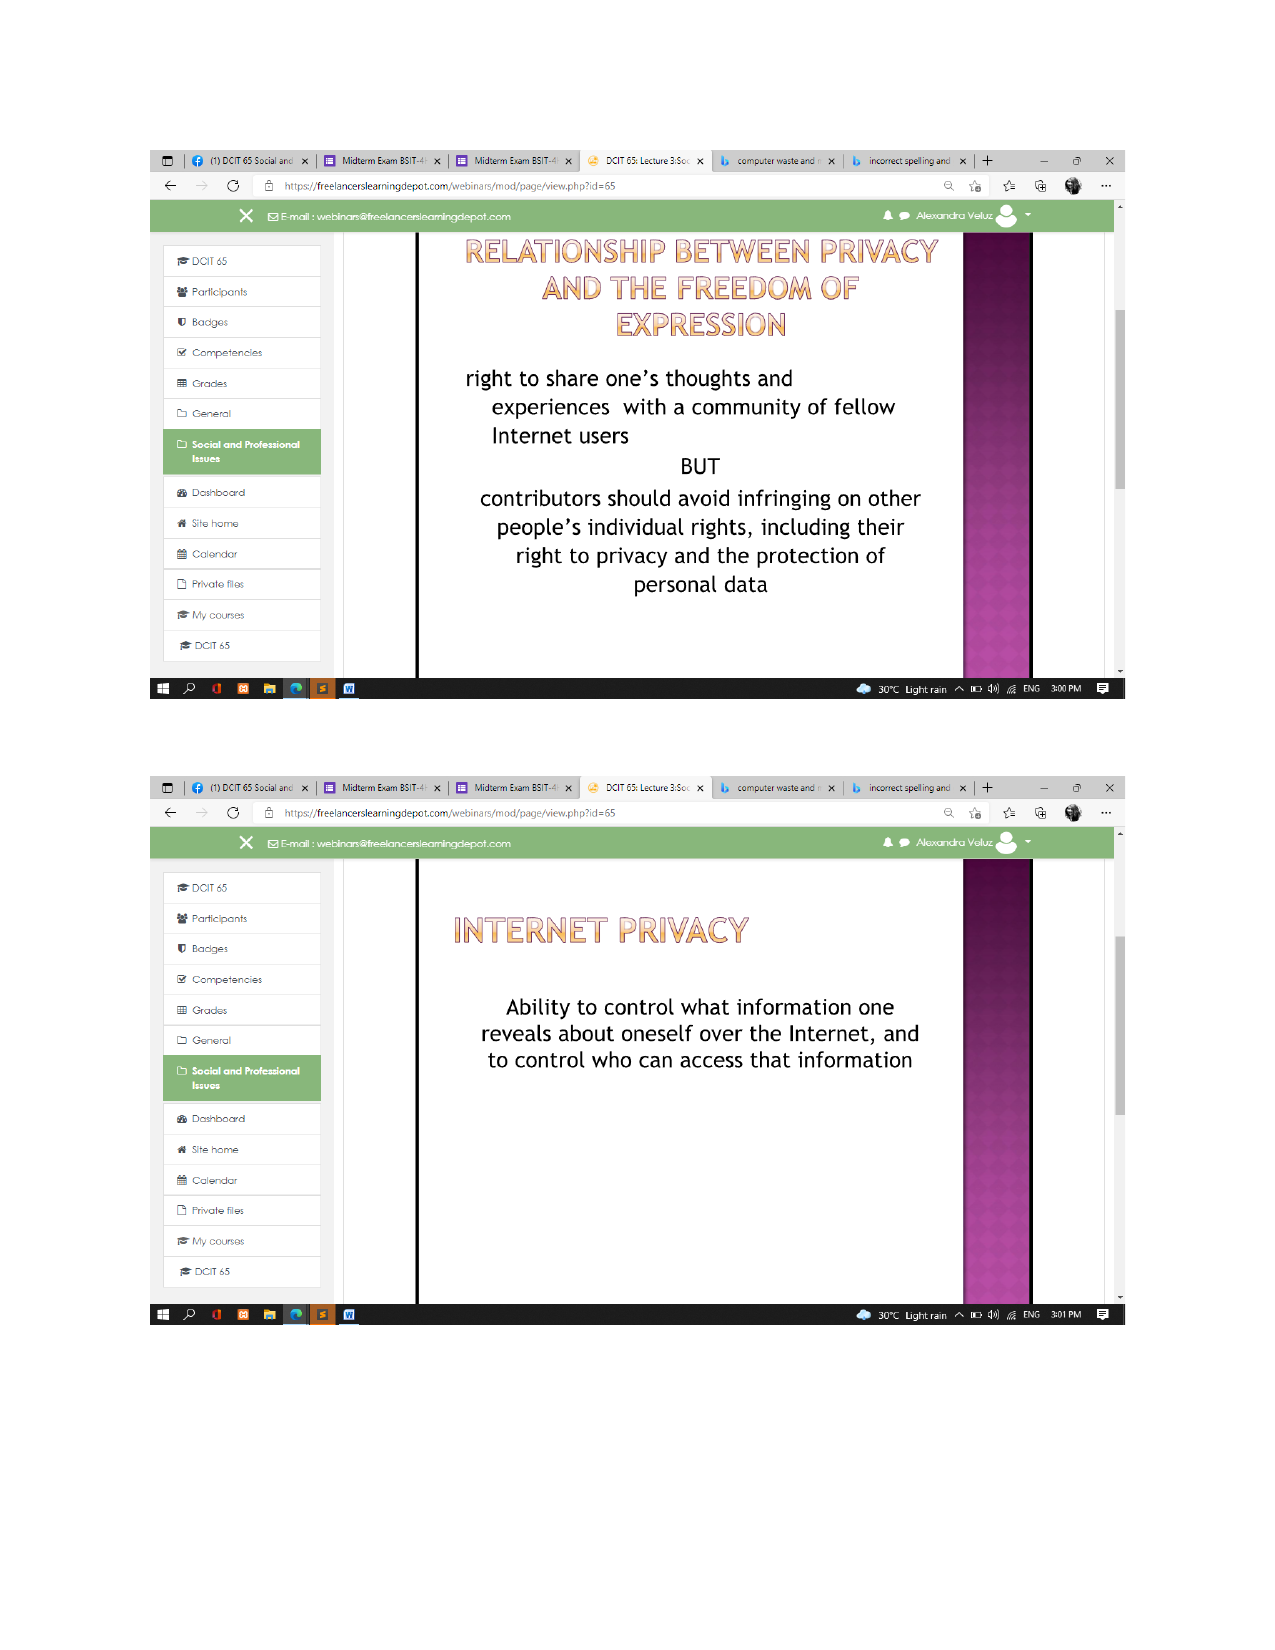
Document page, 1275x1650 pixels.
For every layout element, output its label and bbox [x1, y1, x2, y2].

picture [150, 776, 1125, 1325]
picture [150, 150, 1125, 699]
